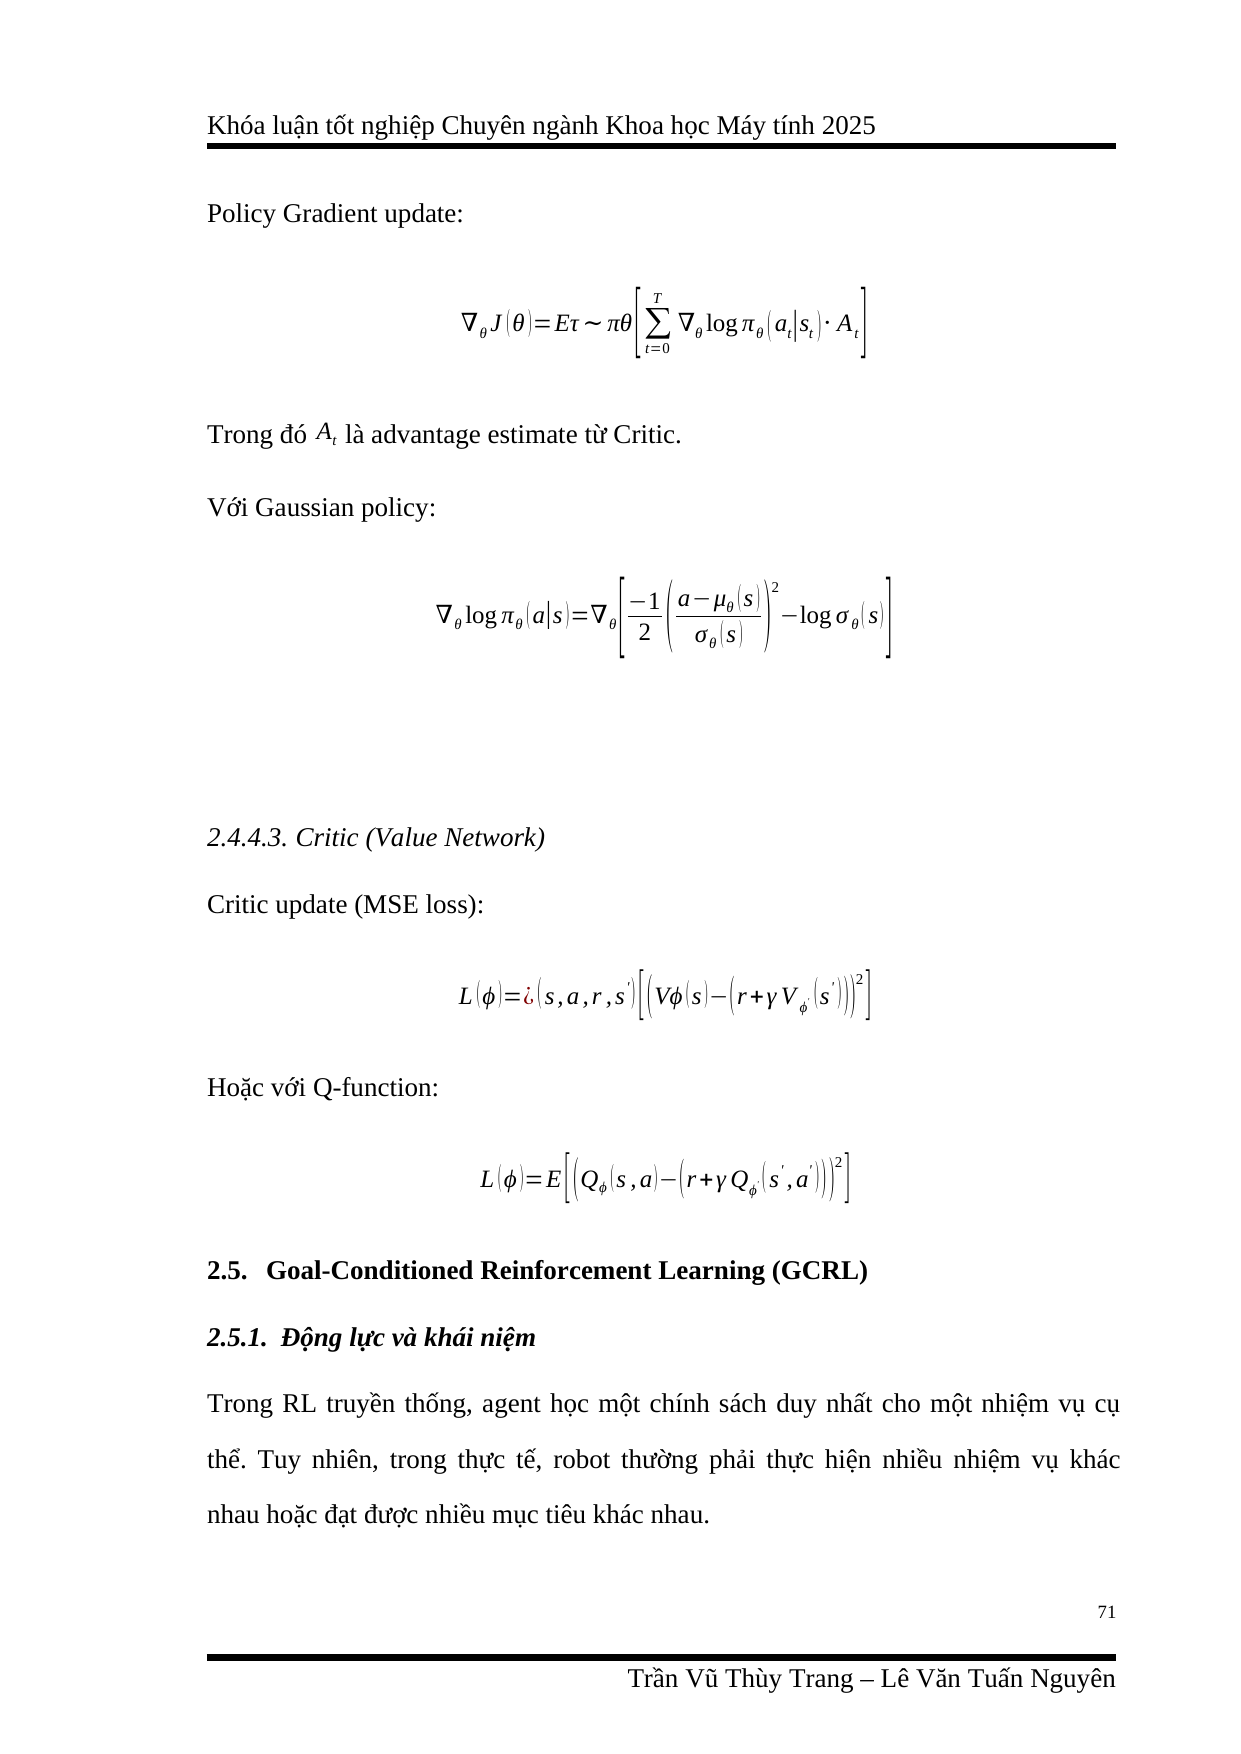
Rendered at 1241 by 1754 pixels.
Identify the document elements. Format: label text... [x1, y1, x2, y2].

subtitle Goal-Conditioned Reinforcement Learning (GCRL) [207, 1252, 1122, 1288]
subtitle Động lực và khái niệm [207, 1318, 1122, 1355]
text Critic update (MSE loss): [207, 885, 1122, 922]
text Trong RL truyền thống, agent học một chính sách duy nhất cho một nhiệm vụ cụ thể. Tuy nhiên, trong thực tế, robot thường phải thực hiện nhiều nhiệm vụ khác nhau hoặc đạt được nhiều mục tiêu khác nhau. [207, 1384, 1122, 1532]
text Policy Gradient update: [207, 195, 1122, 232]
text Trong đó là advantage estimate từ Critic. [207, 415, 1122, 452]
subtitle Critic (Value Network) [207, 818, 1122, 855]
text Với Gaussian policy: [207, 488, 1122, 525]
text Hoặc với Q-function: [207, 1068, 1122, 1105]
